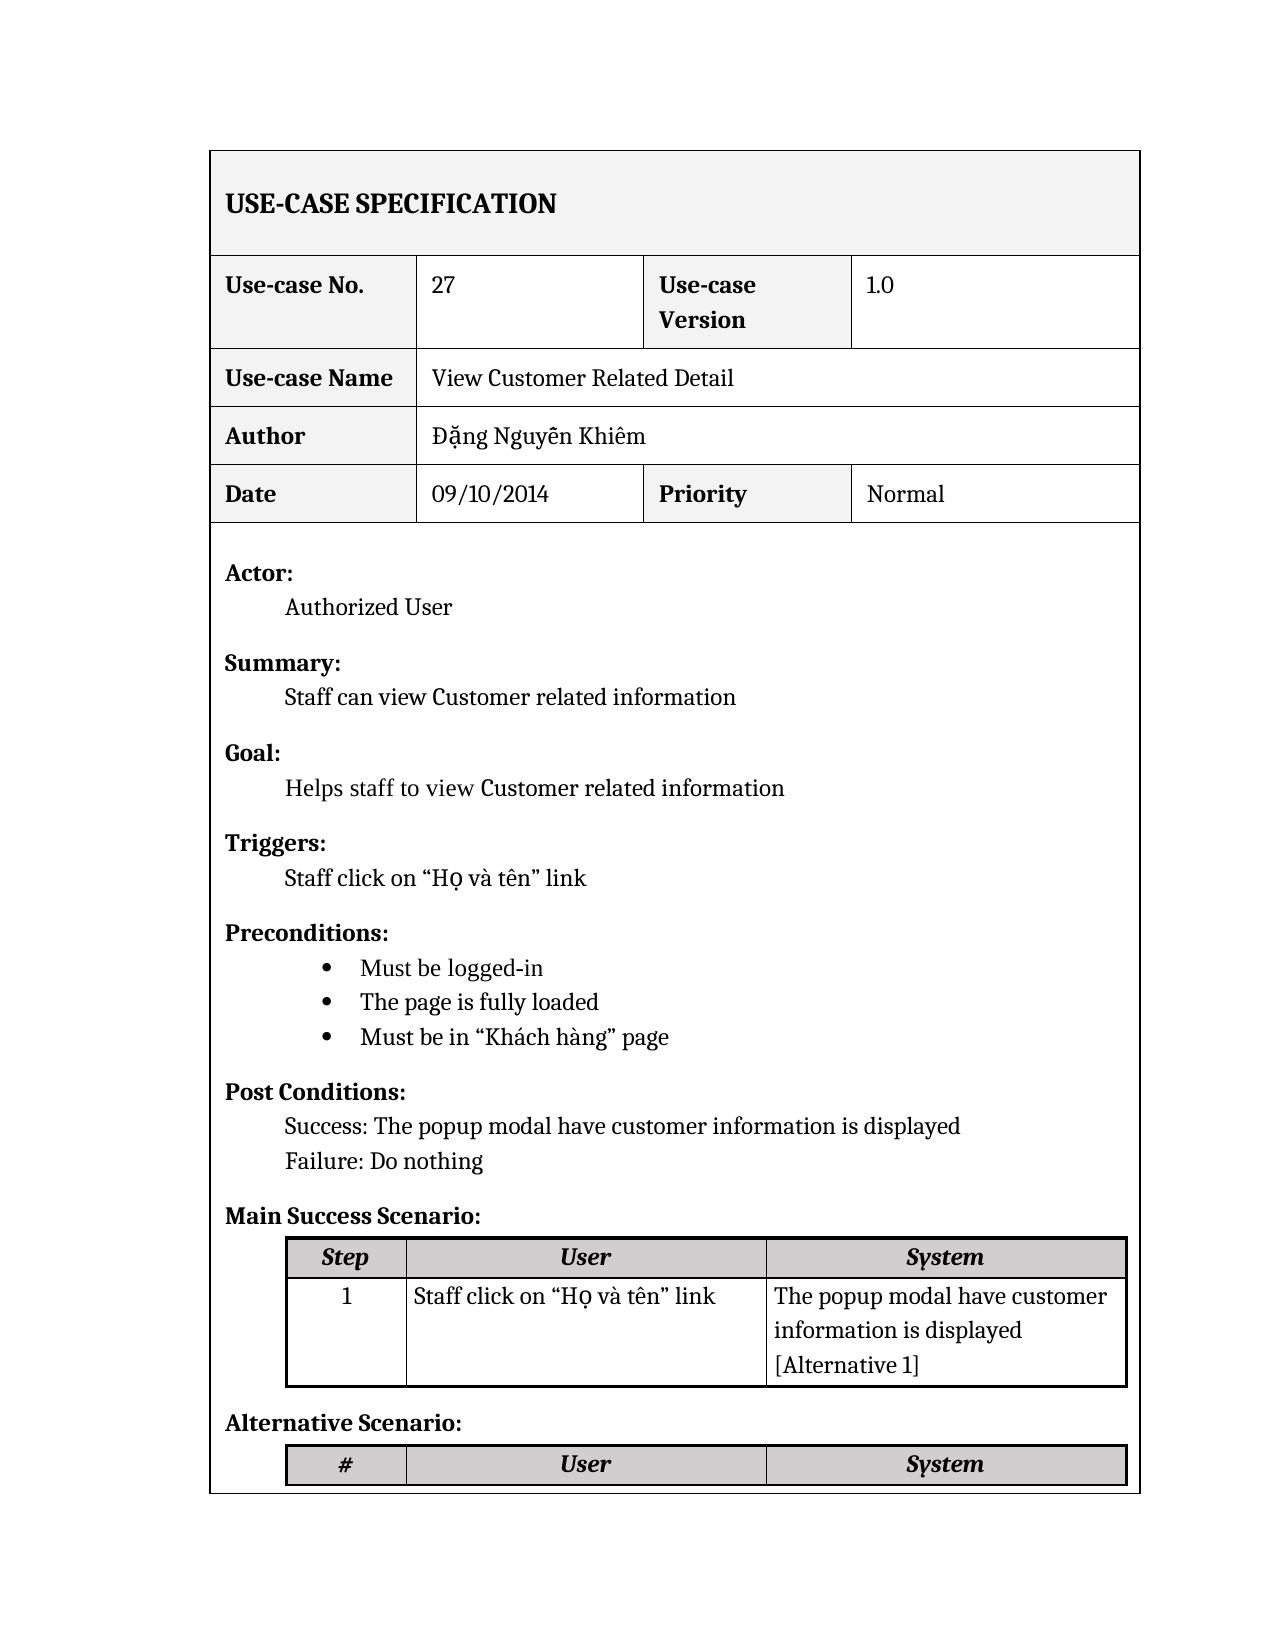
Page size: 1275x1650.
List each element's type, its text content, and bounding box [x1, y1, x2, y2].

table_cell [211, 523, 1139, 1493]
table_cell 09/10/2014 [417, 465, 643, 522]
table_cell Use-case Version [644, 256, 851, 348]
table_cell UC0027 [417, 256, 643, 348]
table_cell Author [211, 407, 416, 464]
table_cell Use-case No. [211, 256, 416, 348]
table_cell Use-case Name [211, 349, 416, 406]
table_header USE-CASE SPECIFICATION [211, 151, 1139, 255]
table_cell View Customer Related Detail [417, 349, 1139, 406]
table_cell Đặng Nguyễn Khiêm [417, 407, 1139, 464]
table_cell Date [211, 465, 416, 522]
table_cell Normal [852, 465, 1139, 522]
table_cell Priority [644, 465, 851, 522]
table_cell 1.0 [852, 256, 1139, 348]
